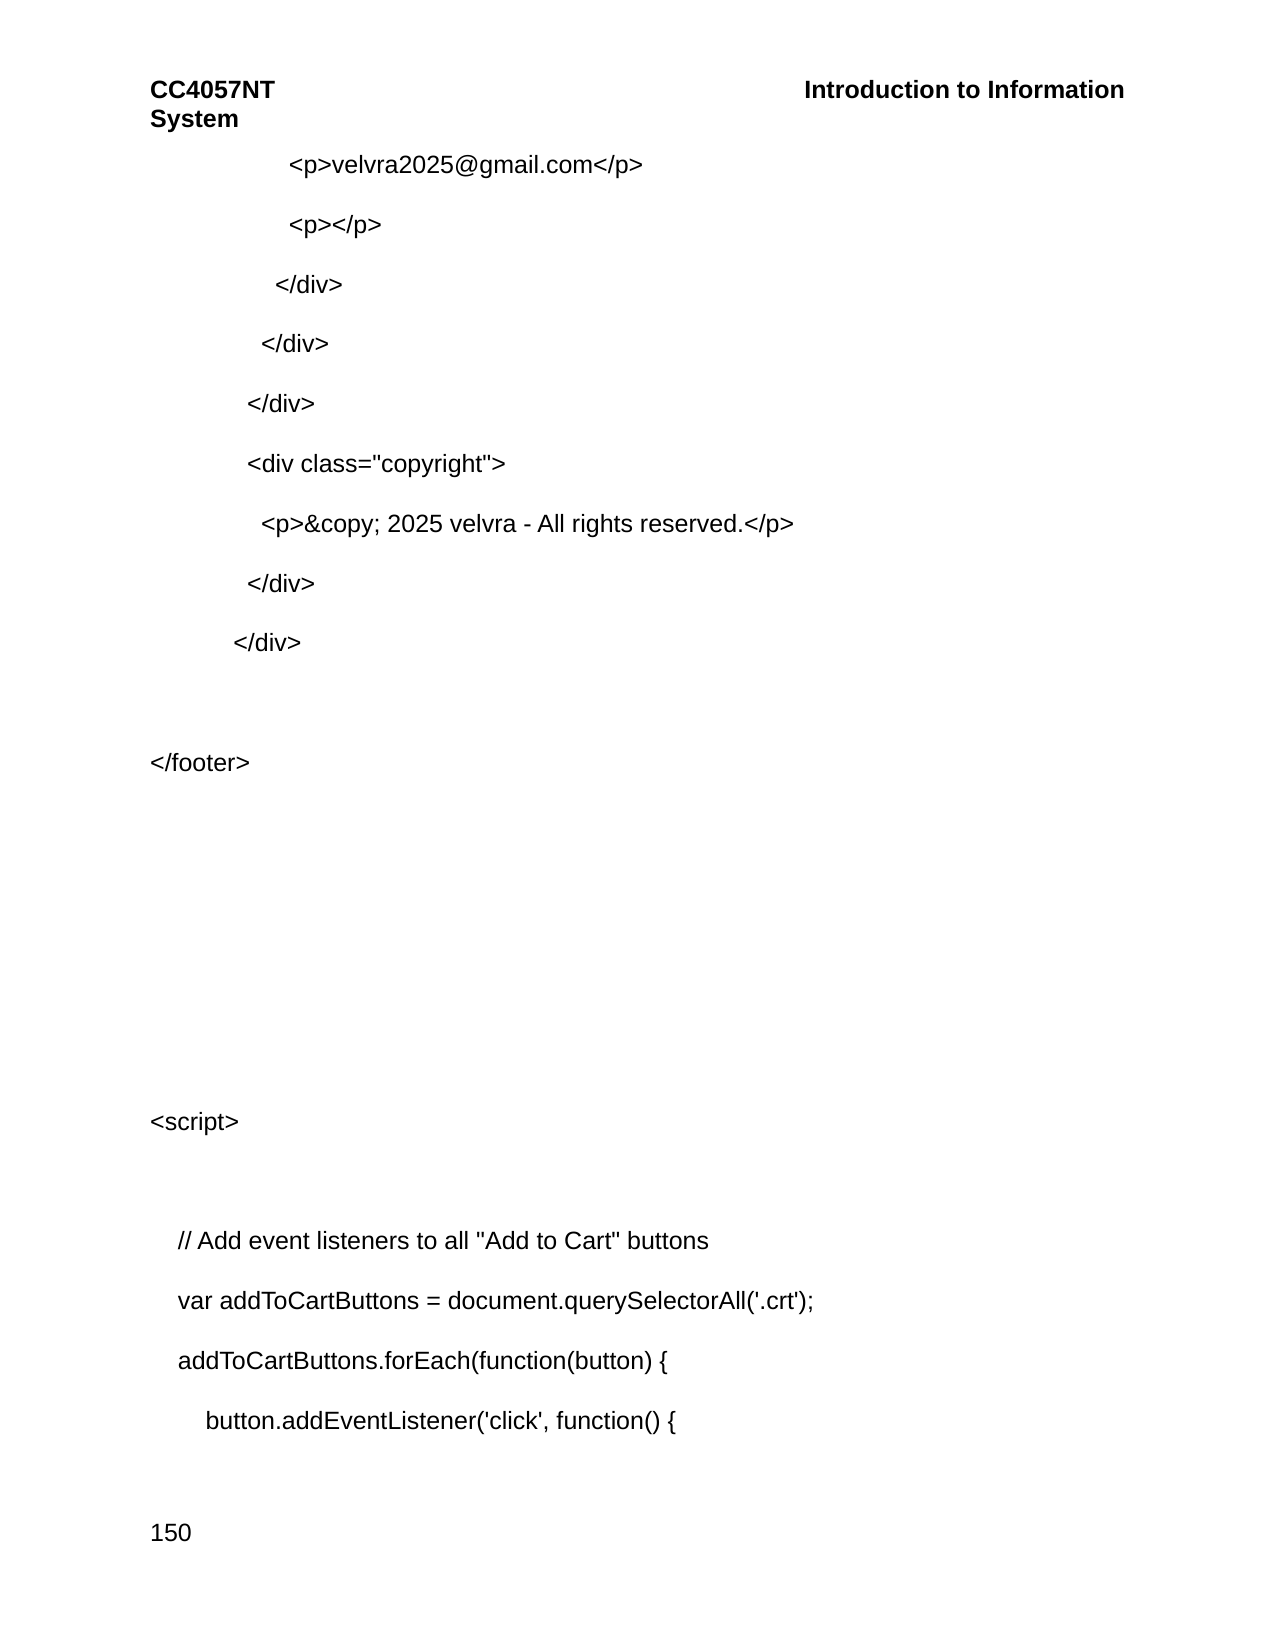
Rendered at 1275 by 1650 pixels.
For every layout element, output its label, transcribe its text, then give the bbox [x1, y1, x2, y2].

text <p></p> [150, 210, 1125, 238]
text <p>velvra2025@gmail.com</p> [150, 150, 1125, 179]
text </div> [150, 568, 1125, 597]
text </div> [150, 269, 1125, 298]
text addToCartButtons.forEach(function(button) { [150, 1346, 1125, 1374]
text <script> [150, 1107, 1125, 1135]
text // Add event listeners to all "Add to Cart" buttons [150, 1226, 1125, 1255]
text <p>&copy; 2025 velvra - All rights reserved.</p> [150, 509, 1125, 537]
text var addToCartButtons = document.querySelectorAll('.crt'); [150, 1286, 1125, 1315]
text button.addEventListener('click', function() { [150, 1406, 1125, 1434]
text </div> [150, 389, 1125, 418]
text </div> [150, 628, 1125, 657]
text </div> [150, 329, 1125, 358]
text </footer> [150, 748, 1125, 777]
text <div class="copyright"> [150, 449, 1125, 478]
